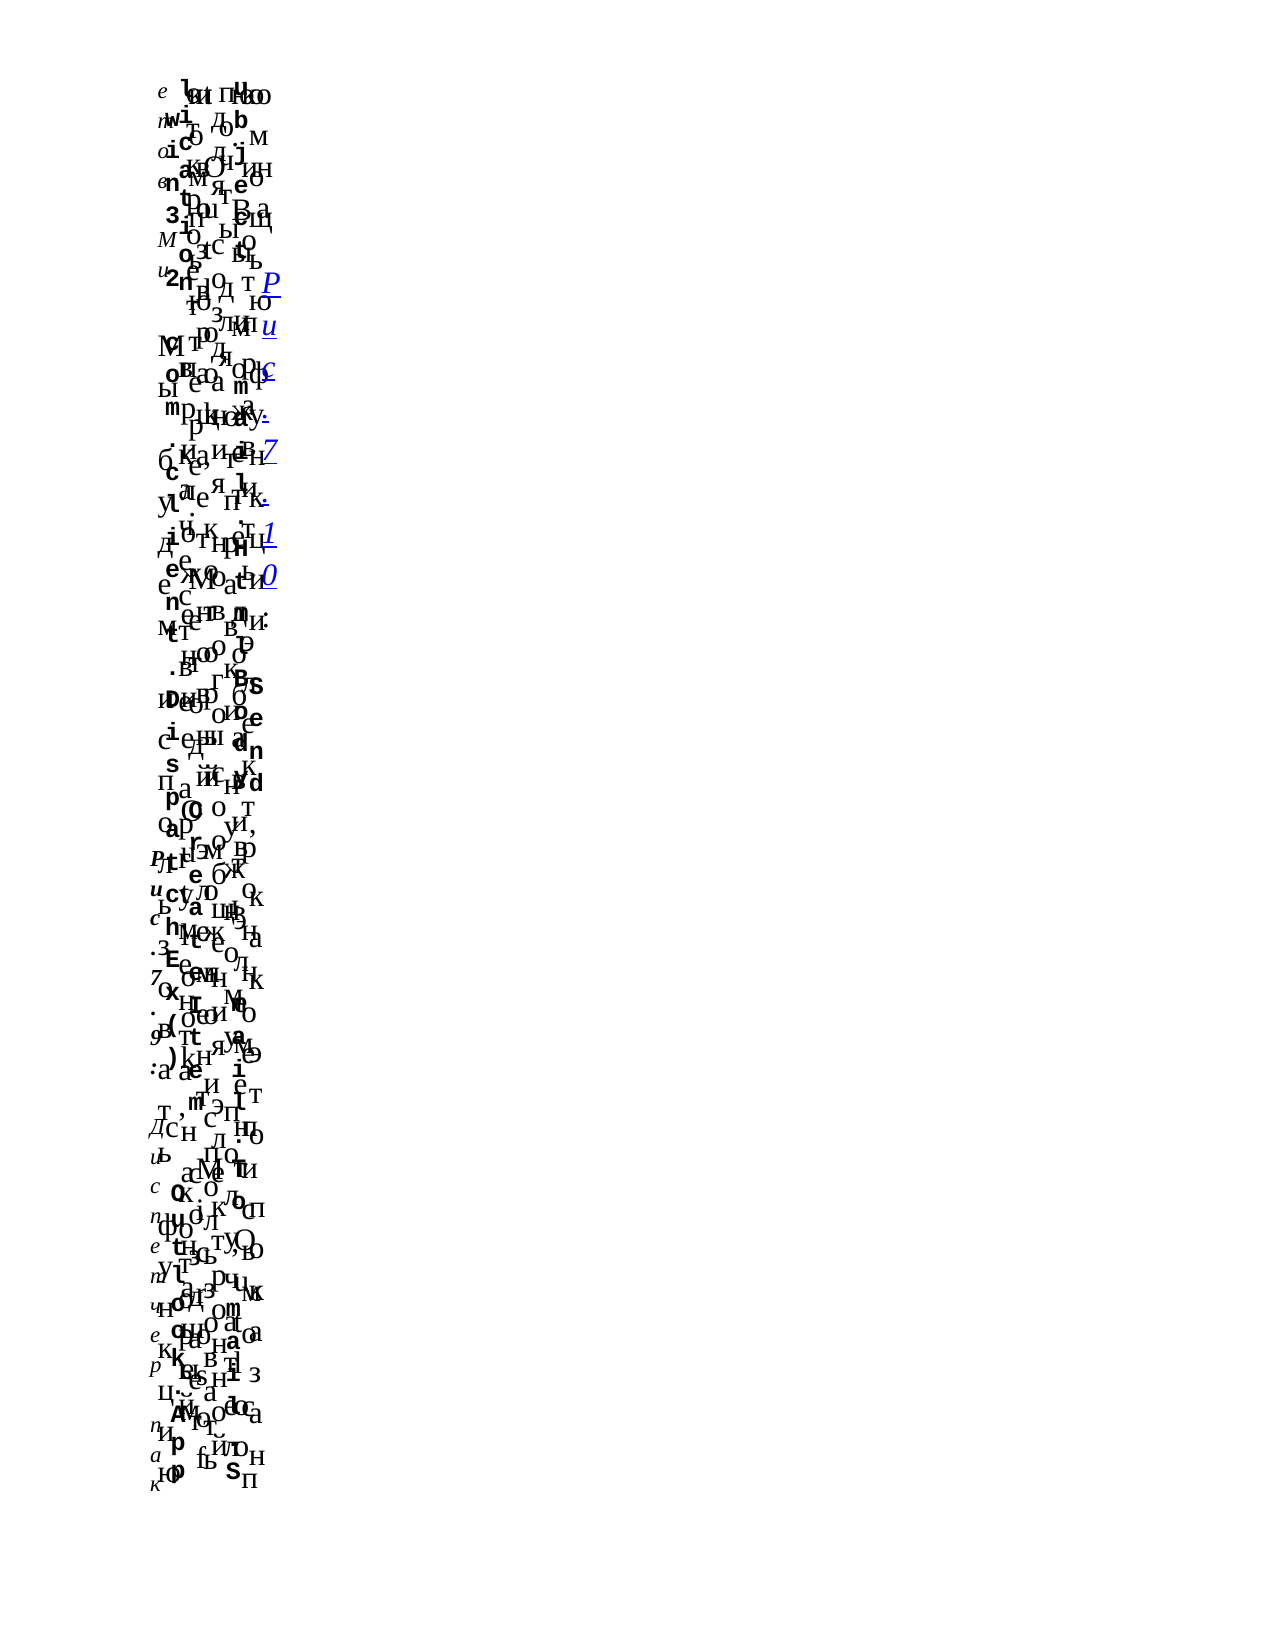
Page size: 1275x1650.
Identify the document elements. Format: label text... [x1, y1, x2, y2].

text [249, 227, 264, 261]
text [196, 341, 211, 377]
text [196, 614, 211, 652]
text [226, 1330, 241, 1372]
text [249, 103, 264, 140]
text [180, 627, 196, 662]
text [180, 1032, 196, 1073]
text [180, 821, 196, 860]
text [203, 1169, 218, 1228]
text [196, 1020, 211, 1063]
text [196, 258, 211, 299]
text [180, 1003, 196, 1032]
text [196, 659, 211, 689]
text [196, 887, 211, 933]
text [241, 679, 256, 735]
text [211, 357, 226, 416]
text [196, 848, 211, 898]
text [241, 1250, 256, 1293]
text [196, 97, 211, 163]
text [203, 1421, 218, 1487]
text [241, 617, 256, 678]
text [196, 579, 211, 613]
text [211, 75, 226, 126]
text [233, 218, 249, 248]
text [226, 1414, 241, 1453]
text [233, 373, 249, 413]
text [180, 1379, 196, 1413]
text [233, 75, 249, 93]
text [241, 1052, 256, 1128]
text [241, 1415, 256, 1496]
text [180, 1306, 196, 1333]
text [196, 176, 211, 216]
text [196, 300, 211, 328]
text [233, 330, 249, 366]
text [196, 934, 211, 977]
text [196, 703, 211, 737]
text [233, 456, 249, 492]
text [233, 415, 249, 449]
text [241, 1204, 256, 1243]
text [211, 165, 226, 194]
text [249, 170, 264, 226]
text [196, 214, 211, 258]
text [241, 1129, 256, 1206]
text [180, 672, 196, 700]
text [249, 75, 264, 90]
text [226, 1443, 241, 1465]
text Мы будем использовать функцию win3 2 com.client.DispatchEx() с [157, 272, 173, 551]
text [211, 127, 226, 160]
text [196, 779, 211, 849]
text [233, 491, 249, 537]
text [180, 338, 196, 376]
text Outlook.Application в качестве аргумента, который откроет [173, 75, 188, 348]
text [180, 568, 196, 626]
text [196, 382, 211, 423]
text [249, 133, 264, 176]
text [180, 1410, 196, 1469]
text Мы будем использовать функцию win3 2 com.client.DispatchEx() с [157, 545, 173, 859]
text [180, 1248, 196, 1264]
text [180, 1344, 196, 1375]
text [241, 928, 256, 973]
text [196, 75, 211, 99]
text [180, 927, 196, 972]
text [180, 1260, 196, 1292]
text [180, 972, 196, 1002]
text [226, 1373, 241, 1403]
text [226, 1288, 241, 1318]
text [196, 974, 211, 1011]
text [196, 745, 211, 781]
